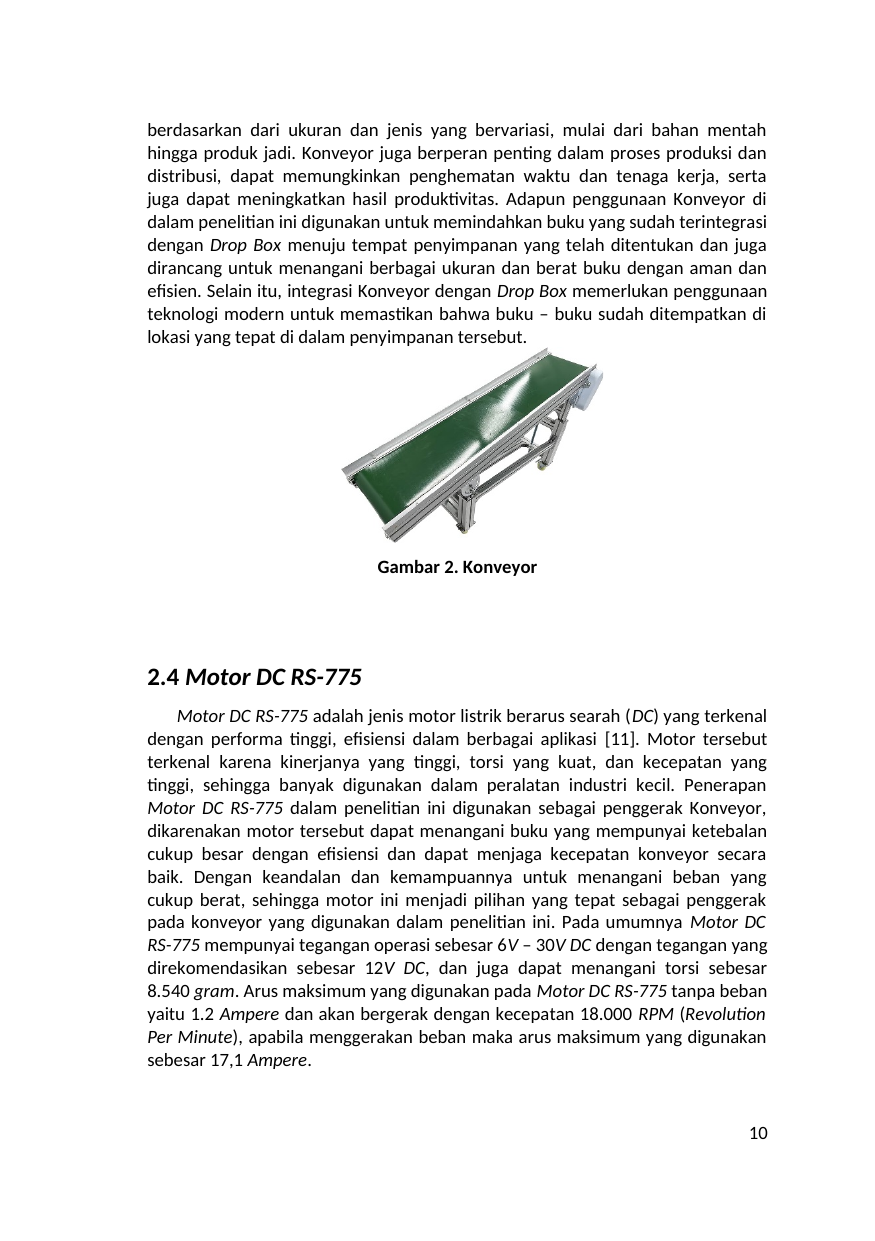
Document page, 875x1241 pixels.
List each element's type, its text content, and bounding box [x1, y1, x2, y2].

text Gambar 2. Konveyor [147, 555, 768, 578]
text Motor DC RS-775 adalah jenis motor listrik berarus searah (DC) yang terkenal dengan performa tinggi, efisiensi dalam berbagai aplikasi. Motor tersebut terkenal karena kinerjanya yang tinggi, torsi yang kuat, dan kecepatan yang tinggi, sehingga banyak digunakan dalam peralatan industri kecil. Penerapan Motor DC RS-775 dalam penelitian ini digunakan sebagai penggerak Konveyor, dikarenakan motor tersebut dapat menangani buku yang mempunyai ketebalan cukup besar dengan efisiensi dan dapat menjaga kecepatan konveyor secara baik. Dengan keandalan dan kemampuannya untuk menangani beban yang cukup berat, sehingga motor ini menjadi pilihan yang tepat sebagai penggerak pada konveyor yang digunakan dalam penelitian ini. Pada umumnya Motor DC RS-775 mempunyai tegangan operasi sebesar 6V – 30V DC dengan tegangan yang direkomendasikan sebesar 12V DC, dan juga dapat menangani torsi sebesar 8.540 gram. Arus maksimum yang digunakan pada Motor DC RS-775 tanpa beban yaitu 1.2 Ampere dan akan bergerak dengan kecepatan 18.000 RPM (Revolution Per Minute), apabila menggerakan beban maka arus maksimum yang digunakan sebesar 17,1 Ampere. [147, 704, 768, 1071]
picture [341, 347, 604, 543]
subtitle 2.4 Motor DC RS-775 [147, 661, 768, 692]
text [147, 118, 768, 348]
